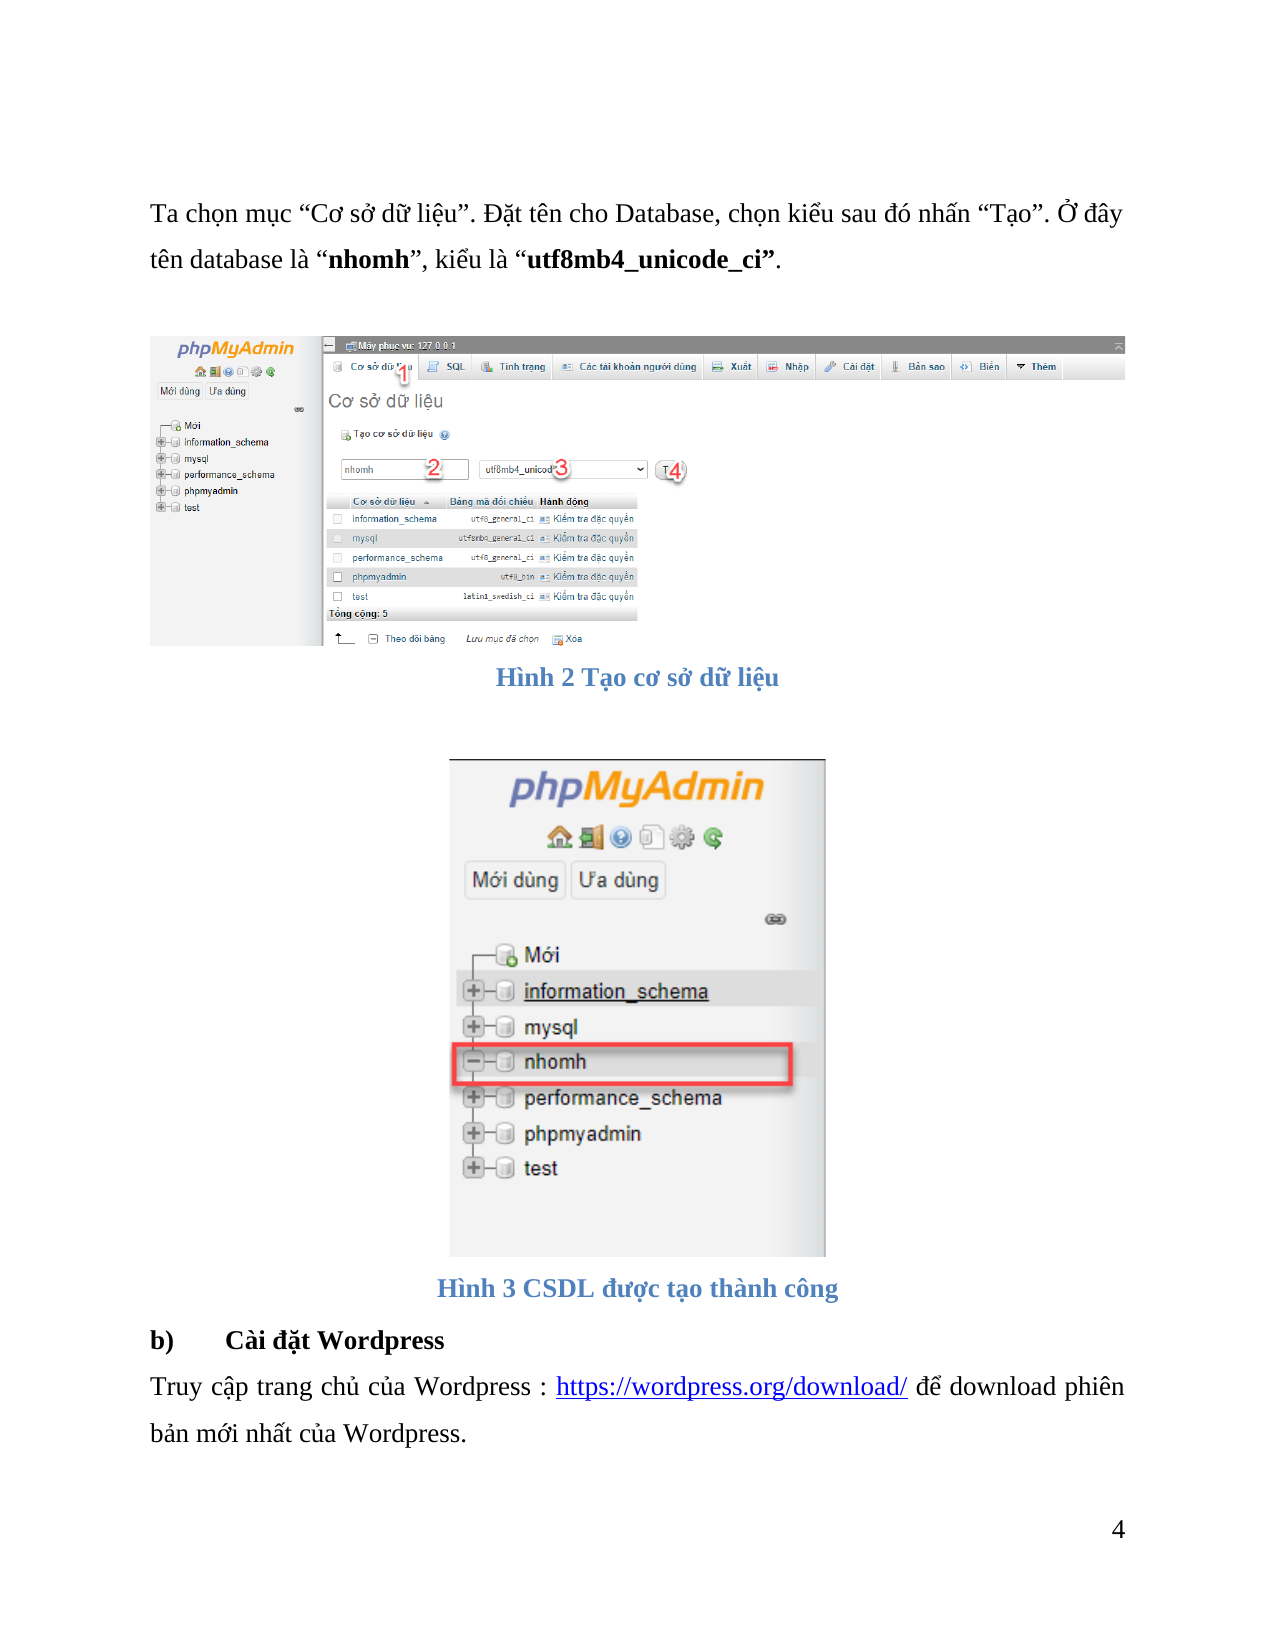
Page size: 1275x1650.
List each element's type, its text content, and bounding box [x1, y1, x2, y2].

list Cài đặt Wordpress [150, 1324, 1125, 1355]
picture [449, 759, 826, 1257]
text Hình 3 CSDL được tạo thành công [150, 1272, 1125, 1303]
text Ta chọn mục “Cơ sở dữ liệu”. Đặt tên cho Database, chọn kiểu sau đó nhấn “Tạo”. Ở đây tên database là “nhomh”, kiểu là “utf8mb4_unicode_ci”. [150, 197, 1125, 274]
text Truy cập trang chủ của Wordpress : https://wordpress.org/download/ để download phiên bản mới nhất của Wordpress. [150, 1371, 1125, 1448]
picture [150, 336, 1125, 646]
text Hình 2 Tạo cơ sở dữ liệu [150, 661, 1125, 692]
